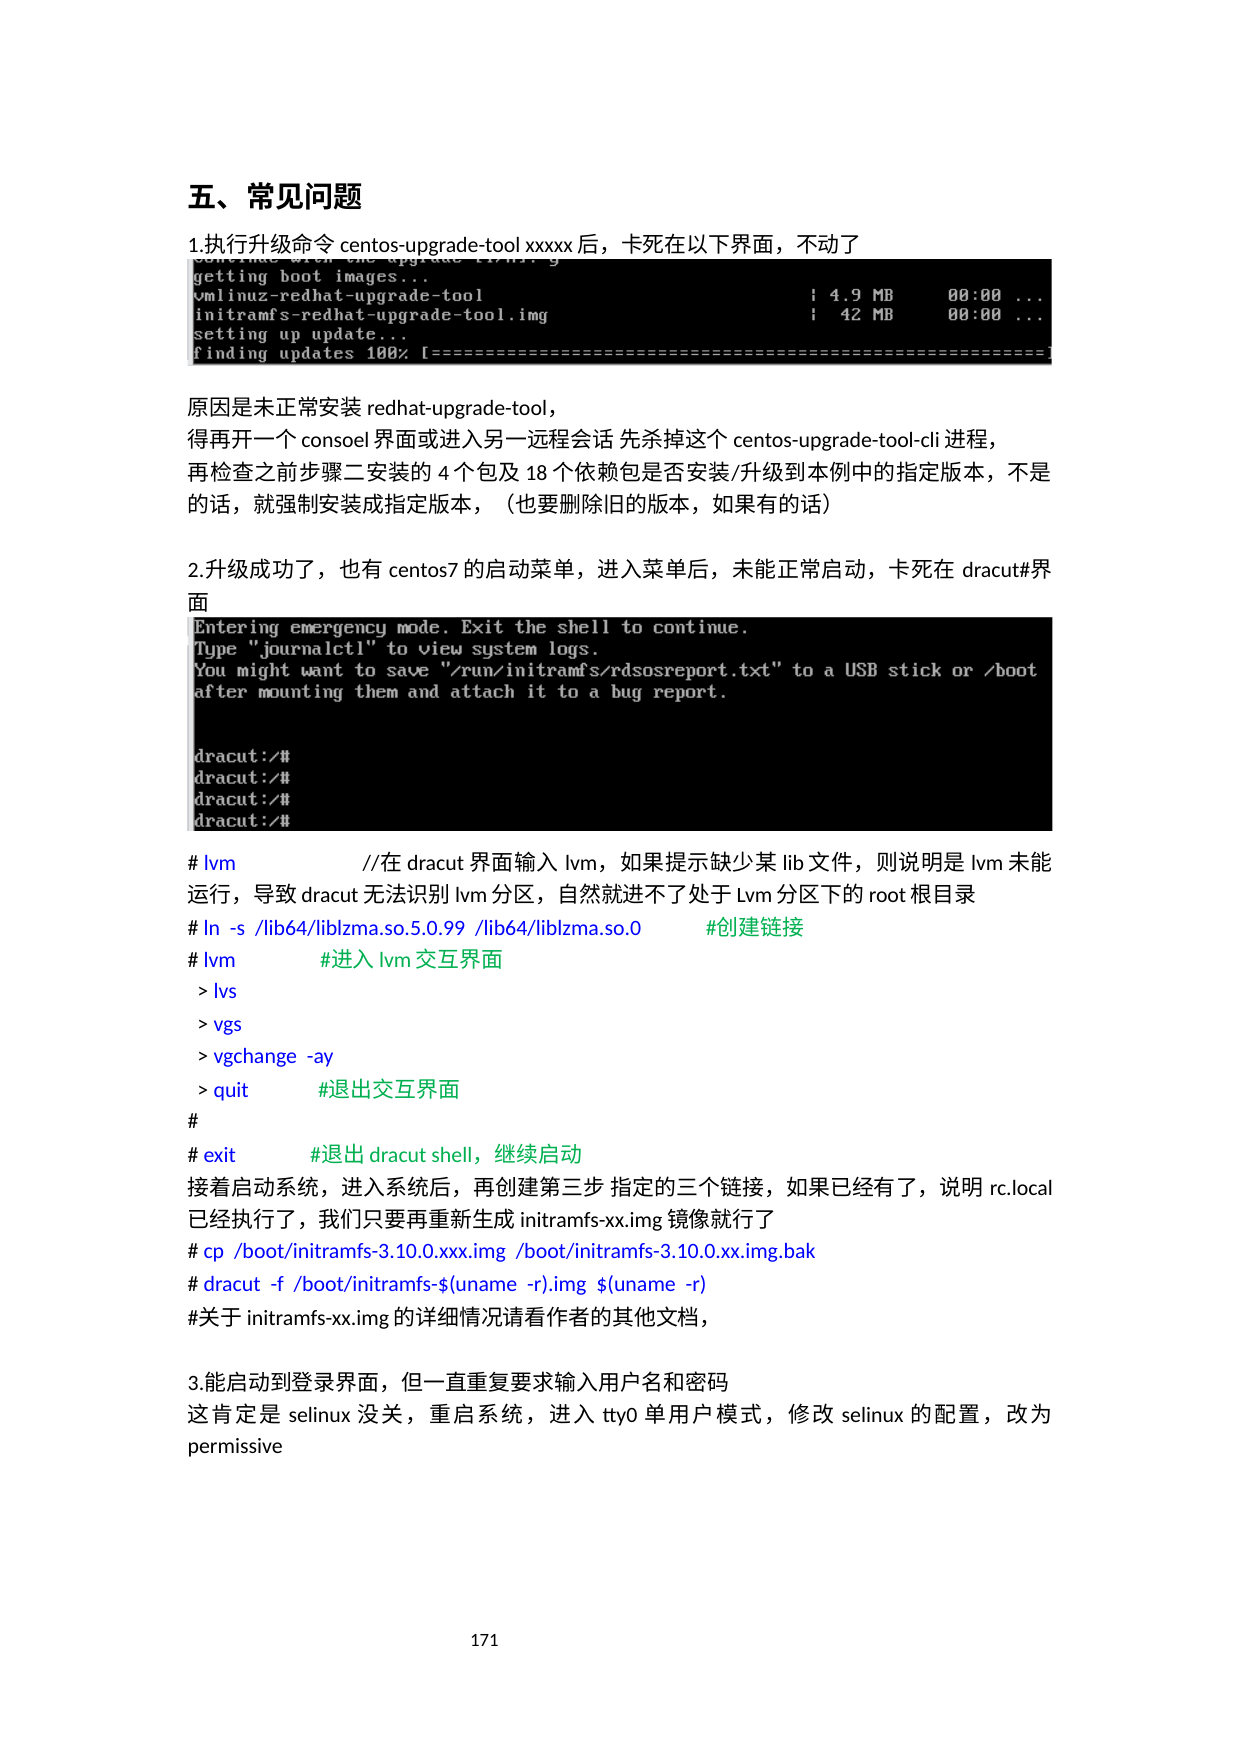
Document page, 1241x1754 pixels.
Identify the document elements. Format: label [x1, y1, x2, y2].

picture [187, 617, 1053, 831]
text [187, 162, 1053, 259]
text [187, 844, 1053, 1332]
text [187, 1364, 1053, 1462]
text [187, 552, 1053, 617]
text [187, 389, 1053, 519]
picture [187, 259, 1052, 366]
